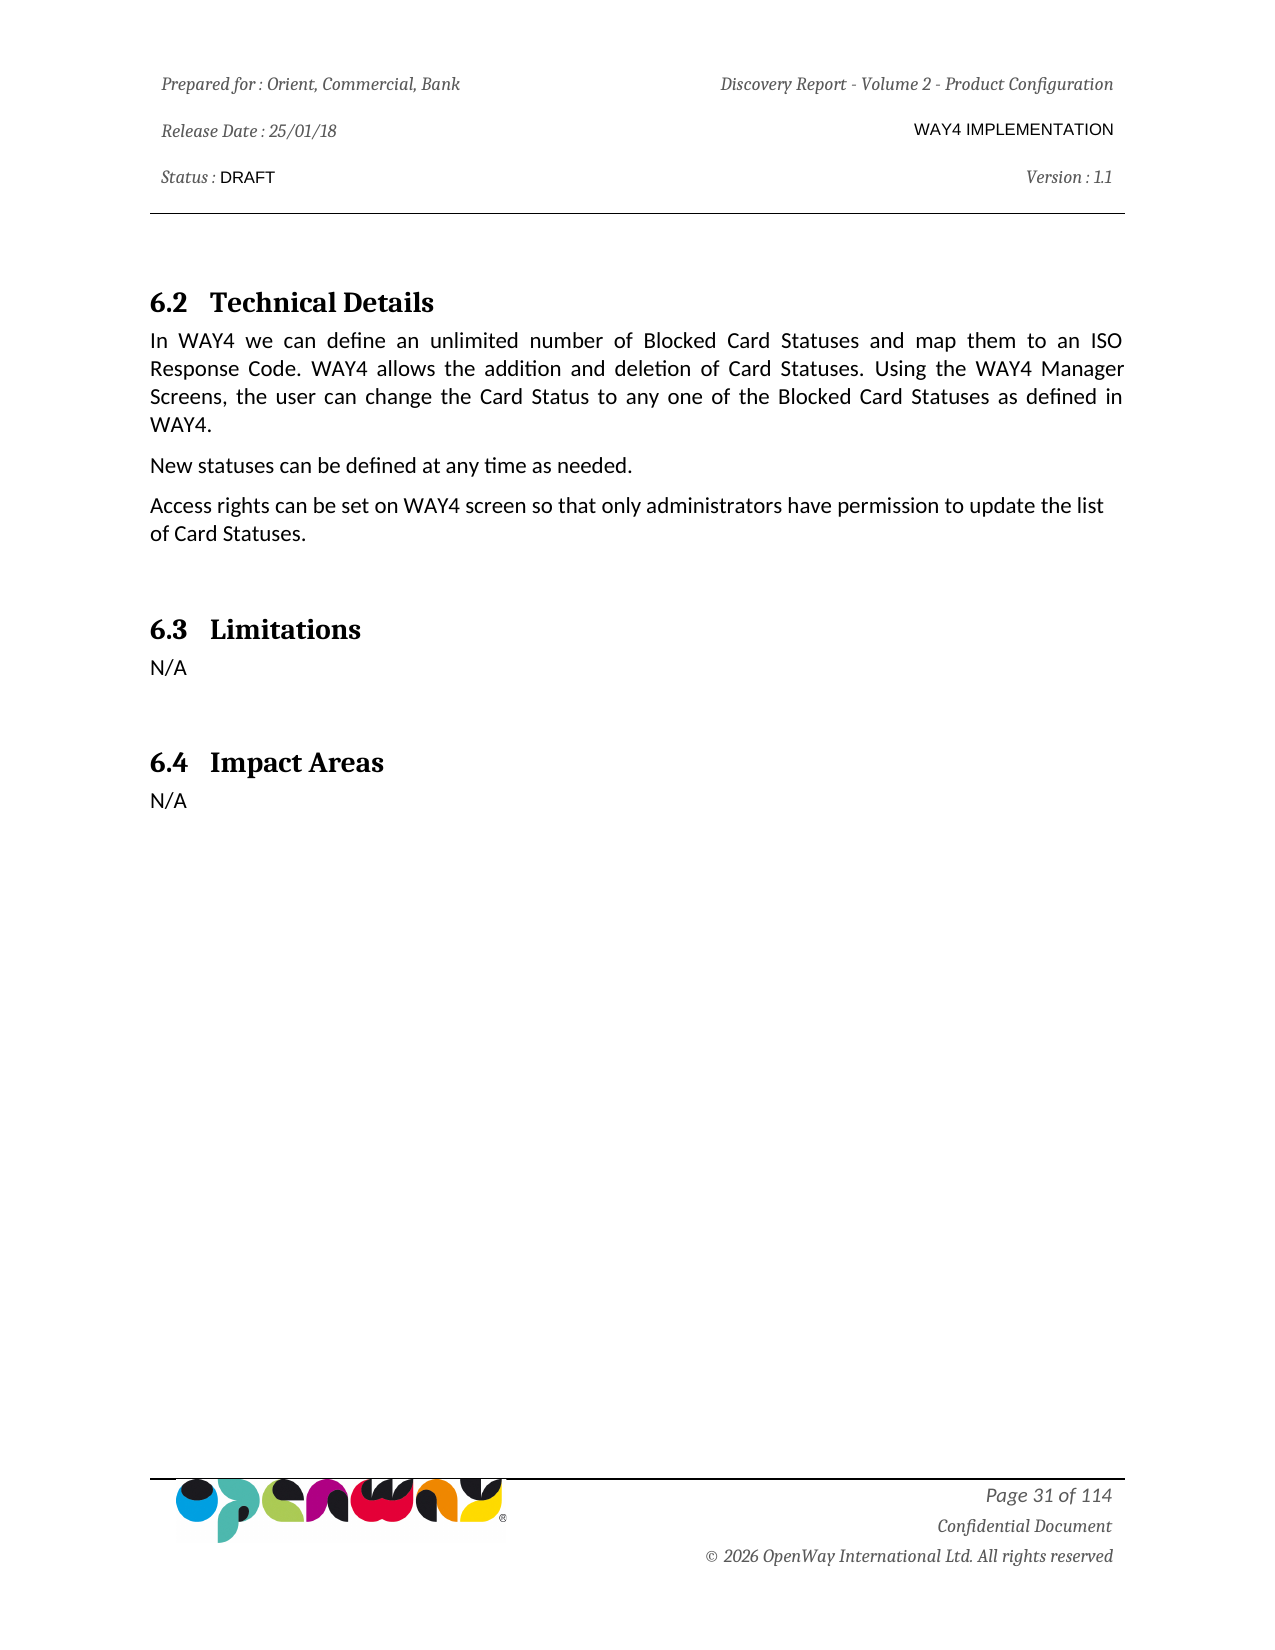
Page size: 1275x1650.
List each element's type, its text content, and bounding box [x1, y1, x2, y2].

subtitle Impact Areas [150, 746, 1125, 780]
text In WAY4 we can define an unlimited number of Blocked Card Statuses and map them to an ISO Response Code. WAY4 allows the addition and deletion of Card Statuses. Using the WAY4 Manager Screens, the user can change the Card Status to any one of the Blocked Card Statuses as defined in WAY4. [150, 326, 1125, 438]
text N/A [150, 653, 1125, 681]
text New statuses can be defined at any time as needed. [150, 451, 1125, 479]
text N/A [150, 786, 1125, 814]
subtitle Technical Details [150, 286, 1125, 320]
subtitle Limitations [150, 613, 1125, 646]
picture [176, 1479, 507, 1543]
text Access rights can be set on WAY4 screen so that only administrators have permission to update the list of Card Statuses. [150, 491, 1125, 547]
